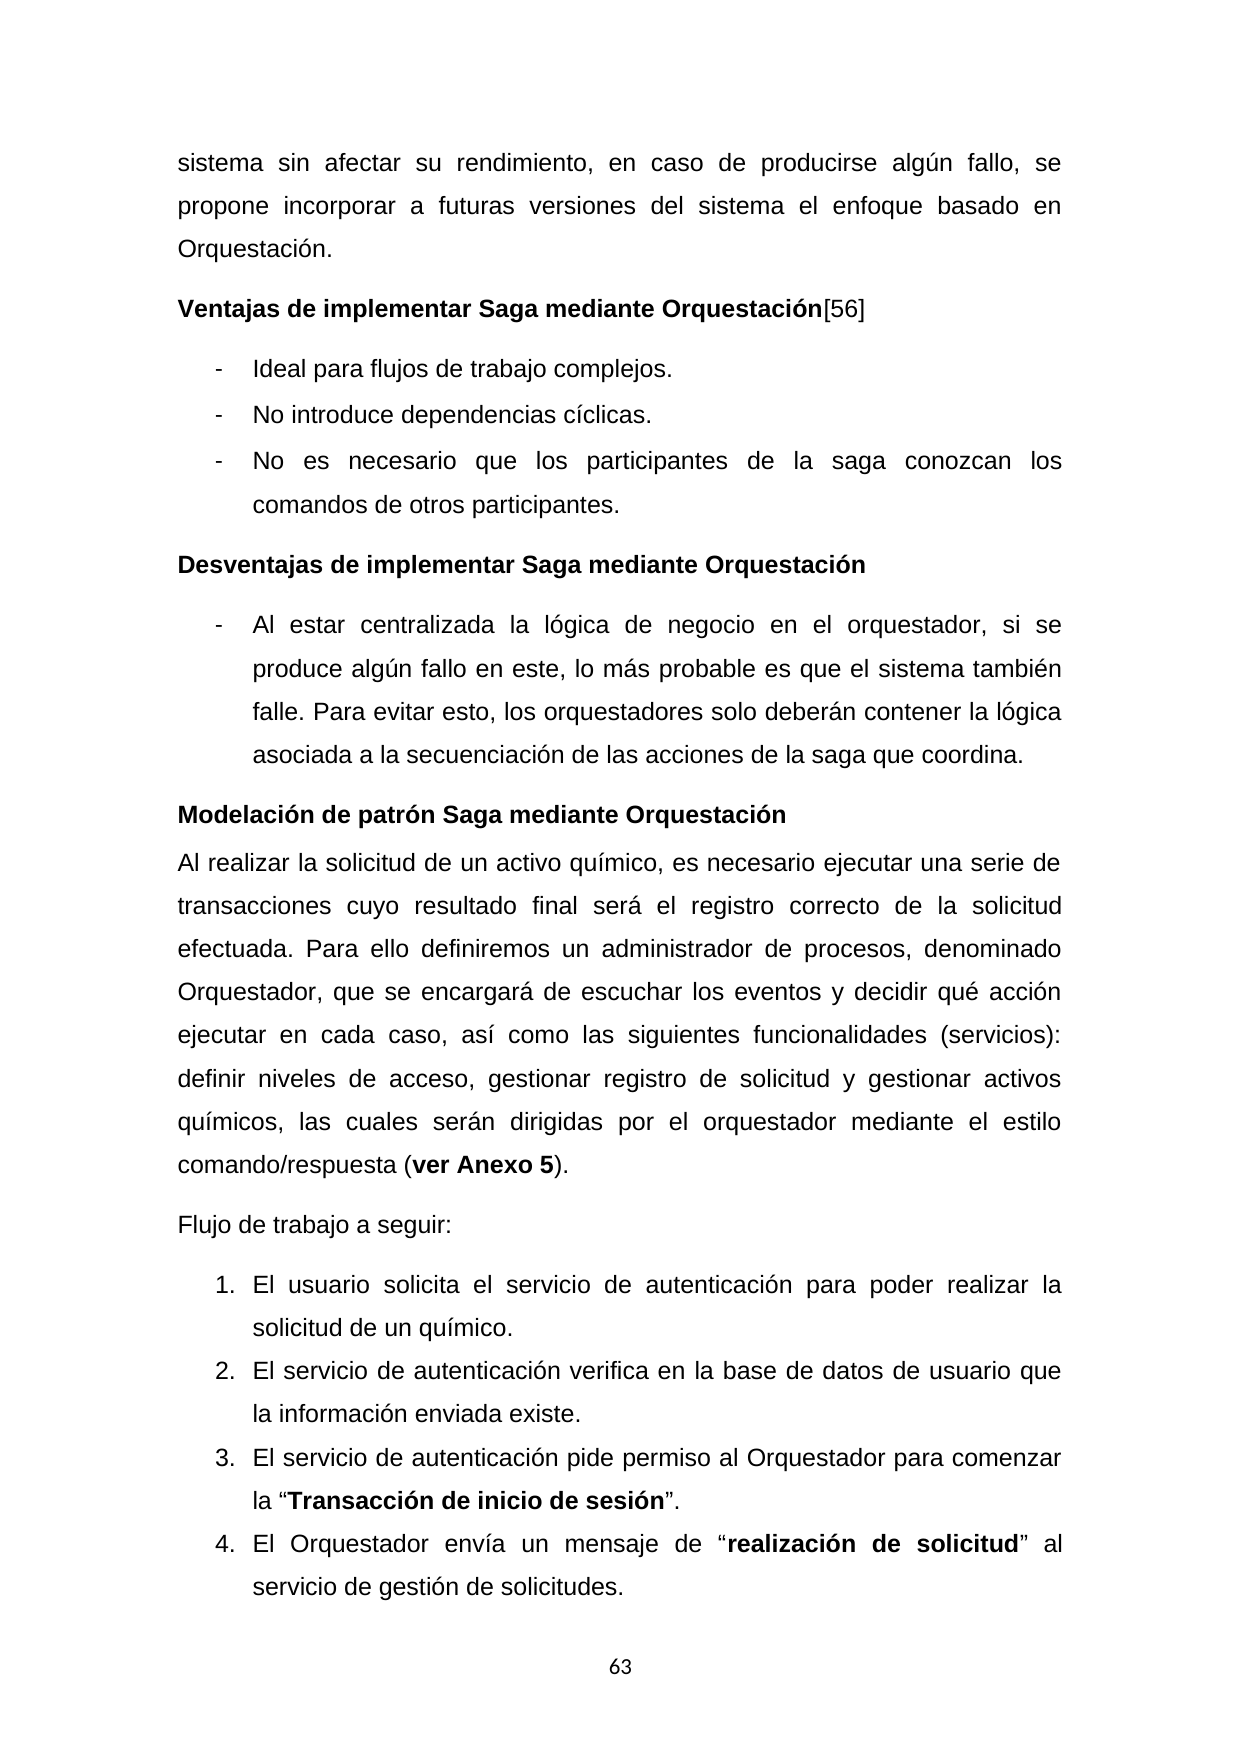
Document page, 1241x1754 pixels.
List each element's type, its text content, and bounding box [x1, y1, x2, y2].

list No introduce dependencias cíclicas. [215, 399, 1063, 430]
list Ideal para flujos de trabajo complejos. [215, 353, 1063, 384]
text Modelación de patrón Saga mediante Orquestación [177, 800, 1063, 829]
text Flujo de trabajo a seguir: [177, 1210, 1063, 1239]
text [177, 148, 1063, 263]
list No es necesario que los participantes de la saga conozcan los comandos de otros participantes. [215, 445, 1063, 518]
text Ventajas de implementar Saga mediante Orquestación[56] [177, 294, 1063, 322]
text Desventajas de implementar Saga mediante Orquestación [177, 549, 1063, 578]
list El usuario solicita el servicio de autenticación para poder realizar la solicitud de un químico. [215, 1270, 1063, 1342]
list El servicio de autenticación verifica en la base de datos de usuario que la información enviada existe. [215, 1356, 1063, 1428]
text Al realizar la solicitud de un activo químico, es necesario ejecutar una serie de transacciones cuyo resultado final será el registro correcto de la solicitud efectuada. Para ello definiremos un administrador de procesos, denominado Orquestador, que se encargará de escuchar los eventos y decidir qué acción ejecutar en cada caso, así como las siguientes funcionalidades (servicios): definir niveles de acceso, gestionar registro de solicitud y gestionar activos químicos, las cuales serán dirigidas por el orquestador mediante el estilo comando/respuesta (ver Anexo 5). [177, 848, 1063, 1179]
list Al estar centralizada la lógica de negocio en el orquestador, si se produce algún fallo en este, lo más probable es que el sistema también falle. Para evitar esto, los orquestadores solo deberán contener la lógica asociada a la secuenciación de las acciones de la saga que coordina. [215, 609, 1063, 769]
list El Orquestador envía un mensaje de “realización de solicitud” al servicio de gestión de solicitudes. [215, 1529, 1063, 1601]
list El servicio de autenticación pide permiso al Orquestador para comenzar la “Transacción de inicio de sesión”. [215, 1443, 1063, 1514]
